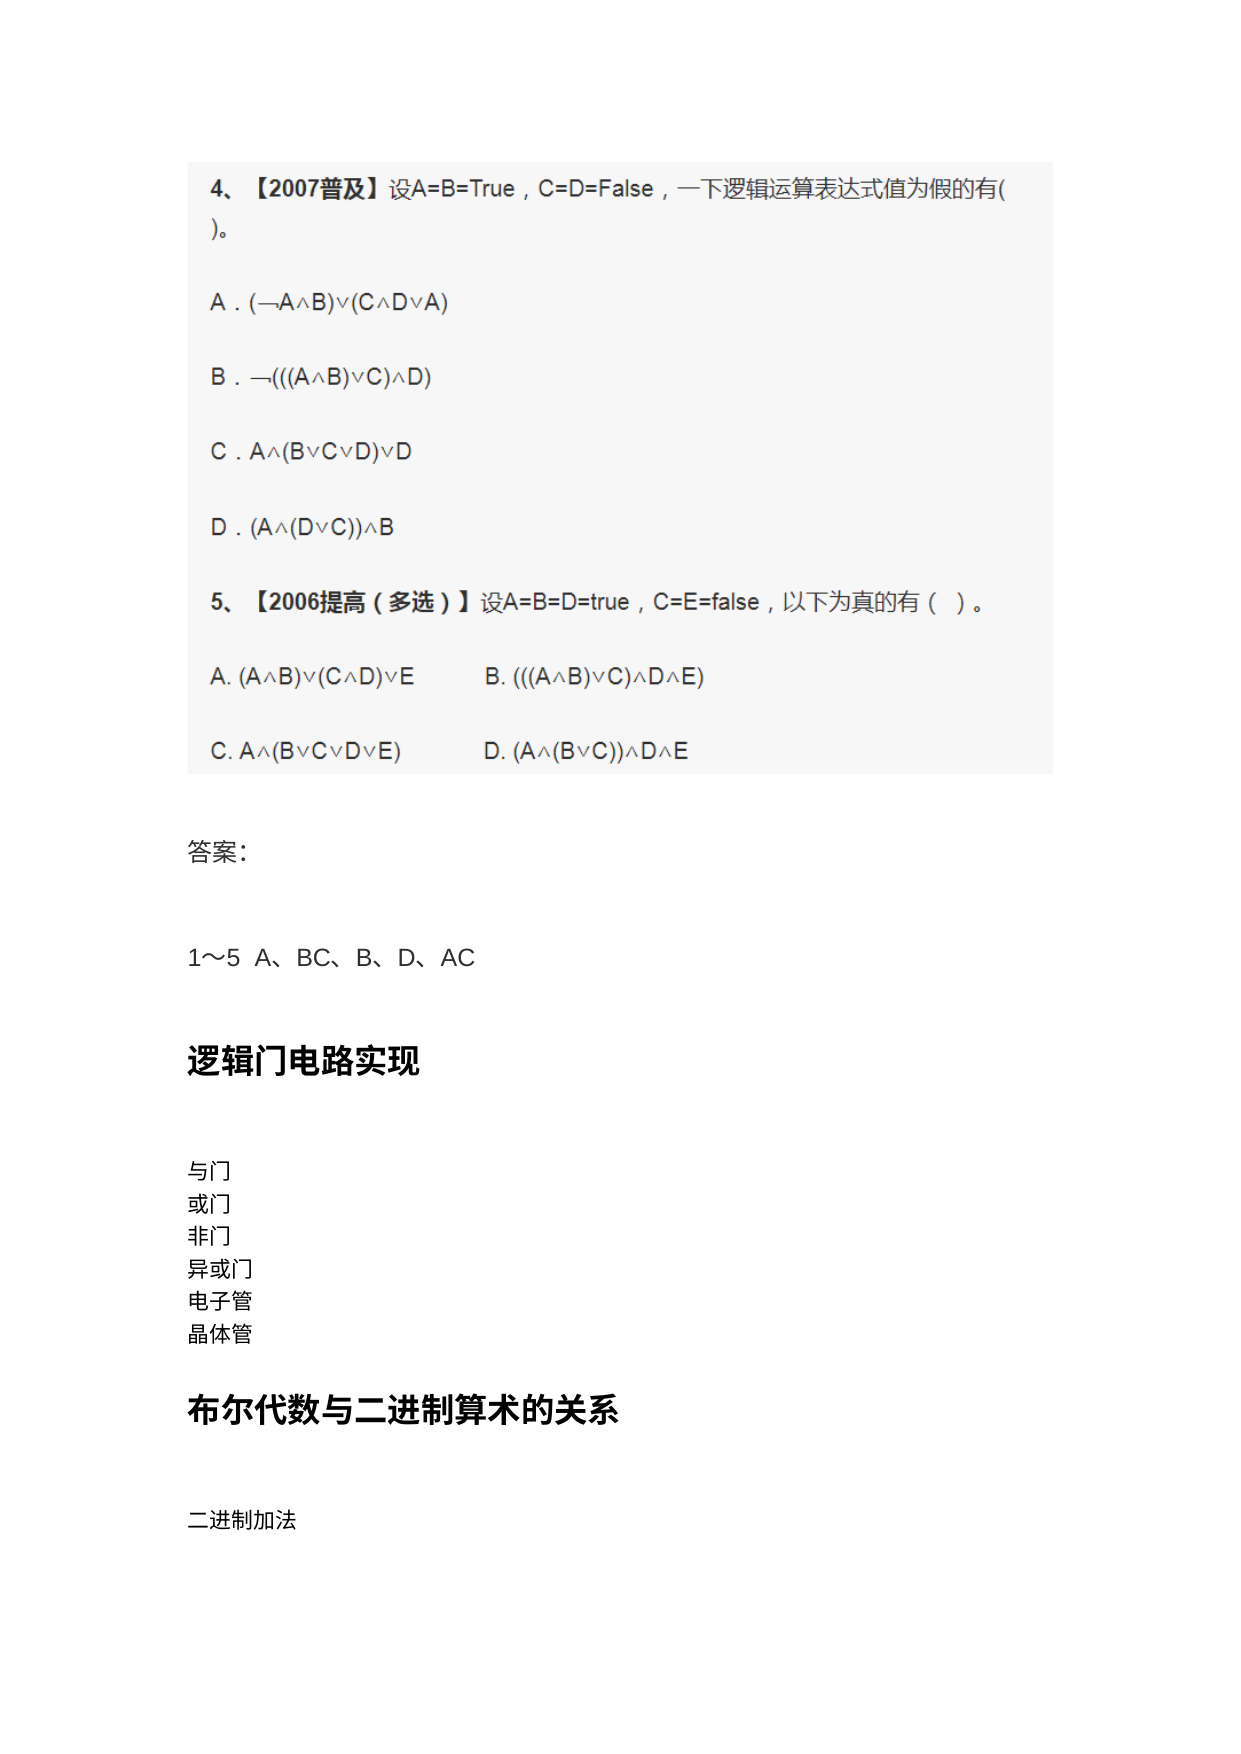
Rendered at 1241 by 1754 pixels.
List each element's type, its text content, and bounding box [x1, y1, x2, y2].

text 或门 [187, 1186, 1053, 1219]
text 1～5 A、BC、B、D、AC [187, 923, 1053, 988]
text 电子管 [187, 1284, 1053, 1316]
subtitle 布尔代数与二进制算术的关系 [187, 1376, 1053, 1441]
text 非门 [187, 1219, 1053, 1251]
text 二进制加法 [187, 1503, 1053, 1536]
picture [187, 162, 1053, 774]
text 晶体管 [187, 1316, 1053, 1349]
text 与门 [187, 1154, 1053, 1186]
text 异或门 [187, 1251, 1053, 1284]
text 答案： [187, 818, 1053, 883]
subtitle 逻辑门电路实现 [187, 1027, 1053, 1092]
